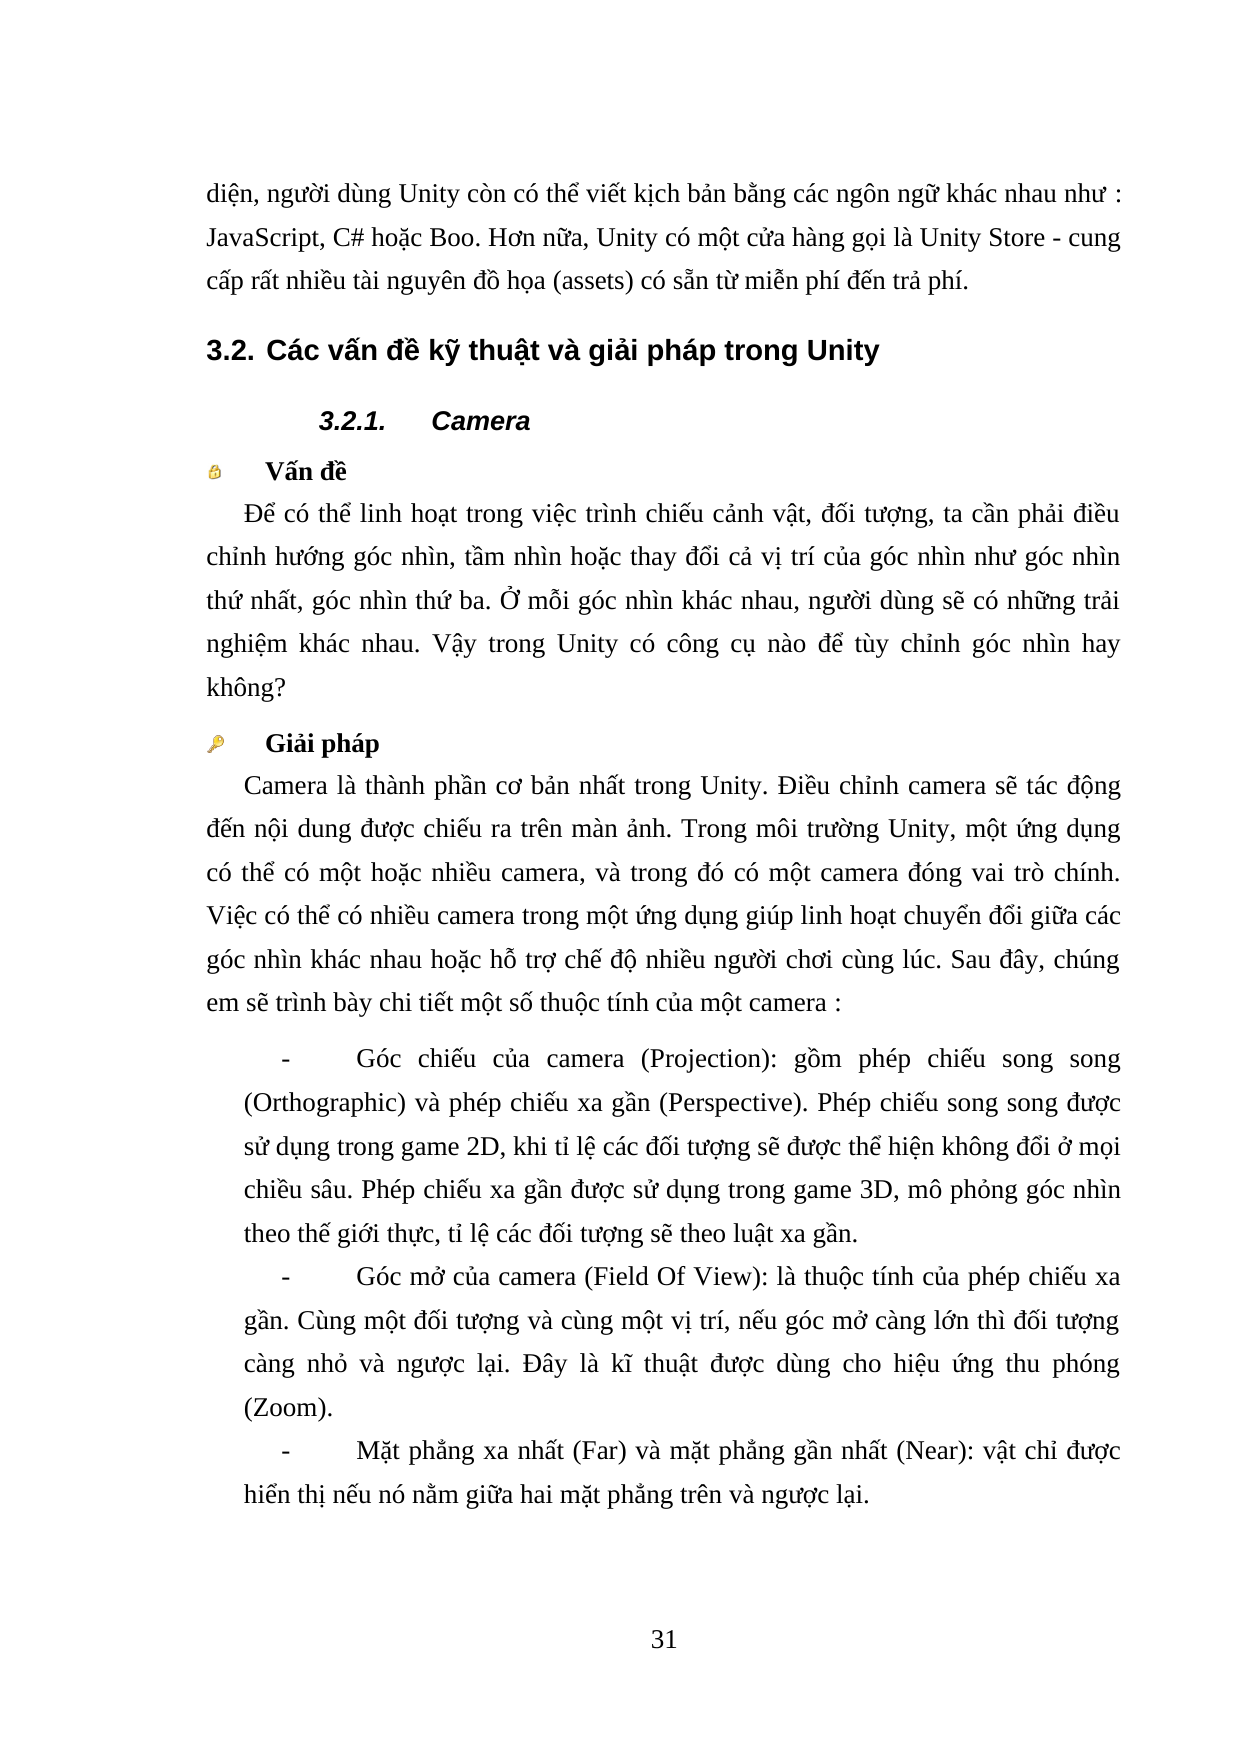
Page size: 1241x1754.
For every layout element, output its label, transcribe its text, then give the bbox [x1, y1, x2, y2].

text Mặt phẳng xa nhất (Far) và mặt phẳng gần nhất (Near): vật chỉ được hiển thị nếu nó nằm giữa hai mặt phẳng trên và ngược lại. [244, 1434, 1122, 1509]
picture [207, 735, 224, 753]
text Để có thể linh hoạt trong việc trình chiếu cảnh vật, đối tượng, ta cần phải điều chỉnh hướng góc nhìn, tầm nhìn hoặc thay đổi cả vị trí của góc nhìn như góc nhìn thứ nhất, góc nhìn thứ ba. Ở mỗi góc nhìn khác nhau, người dùng sẽ có những trải nghiệm khác nhau. Vậy trong Unity có công cụ nào để tùy chỉnh góc nhìn hay không? [206, 497, 1122, 702]
text Góc mở của camera (Field Of View): là thuộc tính của phép chiếu xa gần. Cùng một đối tượng và cùng một vị trí, nếu góc mở càng lớn thì đối tượng càng nhỏ và ngược lại. Đây là kĩ thuật được dùng cho hiệu ứng thu phóng (Zoom). [244, 1260, 1122, 1422]
subtitle Các vấn đề kỹ thuật và giải pháp trong Unity [206, 333, 1122, 366]
text Camera là thành phần cơ bản nhất trong Unity. Điều chỉnh camera sẽ tác động đến nội dung được chiếu ra trên màn ảnh. Trong môi trường Unity, một ứng dụng có thể có một hoặc nhiều camera, và trong đó có một camera đóng vai trò chính. Việc có thể có nhiều camera trong một ứng dụng giúp linh hoạt chuyển đổi giữa các góc nhìn khác nhau hoặc hỗ trợ chế độ nhiều người chơi cùng lúc. Sau đây, chúng em sẽ trình bày chi tiết một số thuộc tính của một camera : [206, 769, 1122, 1018]
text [206, 177, 1122, 295]
picture [207, 463, 222, 480]
text Vấn đề [206, 455, 1122, 486]
subtitle Camera [281, 405, 1122, 436]
text Góc chiếu của camera (Projection): gồm phép chiếu song song (Orthographic) và phép chiếu xa gần (Perspective). Phép chiếu song song được sử dụng trong game 2D, khi tỉ lệ các đối tượng sẽ được thể hiện không đổi ở mọi chiều sâu. Phép chiếu xa gần được sử dụng trong game 3D, mô phỏng góc nhìn theo thế giới thực, tỉ lệ các đối tượng sẽ theo luật xa gần. [244, 1043, 1122, 1248]
text Giải pháp [206, 727, 1122, 758]
